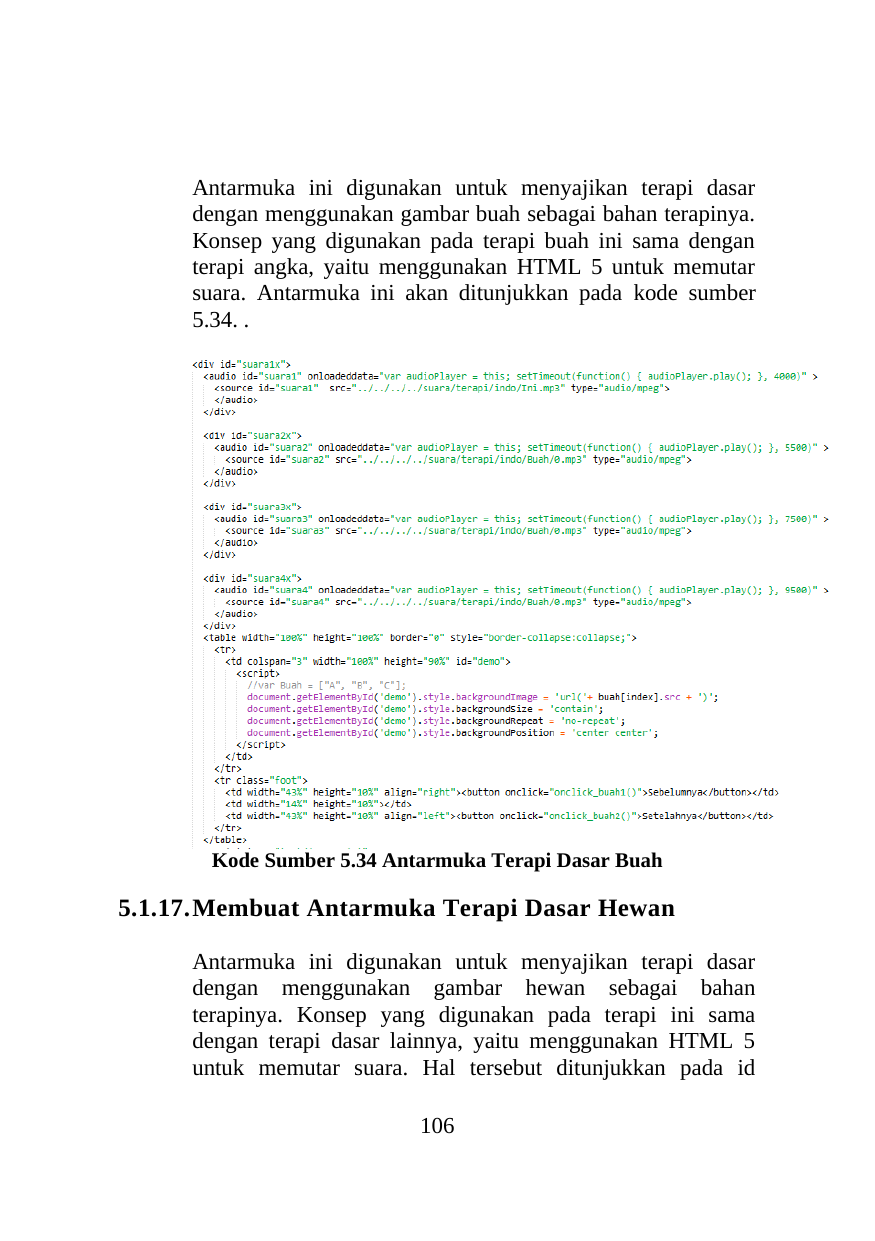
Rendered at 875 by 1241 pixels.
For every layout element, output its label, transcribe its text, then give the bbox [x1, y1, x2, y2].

subtitle Membuat Antarmuka Terapi Dasar Hewan [118, 893, 756, 922]
text Antarmuka ini digunakan untuk menyajikan terapi dasar dengan menggunakan gambar buah sebagai bahan terapinya. Konsep yang digunakan pada terapi buah ini sama dengan terapi angka, yaitu menggunakan HTML 5 untuk memutar suara. Antarmuka ini akan ditunjukkan pada kode sumber 5.34. . [192, 174, 756, 332]
picture [192, 358, 831, 849]
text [192, 948, 756, 1080]
text Kode Sumber 5.34 Antarmuka Terapi Dasar Buah [118, 848, 756, 872]
